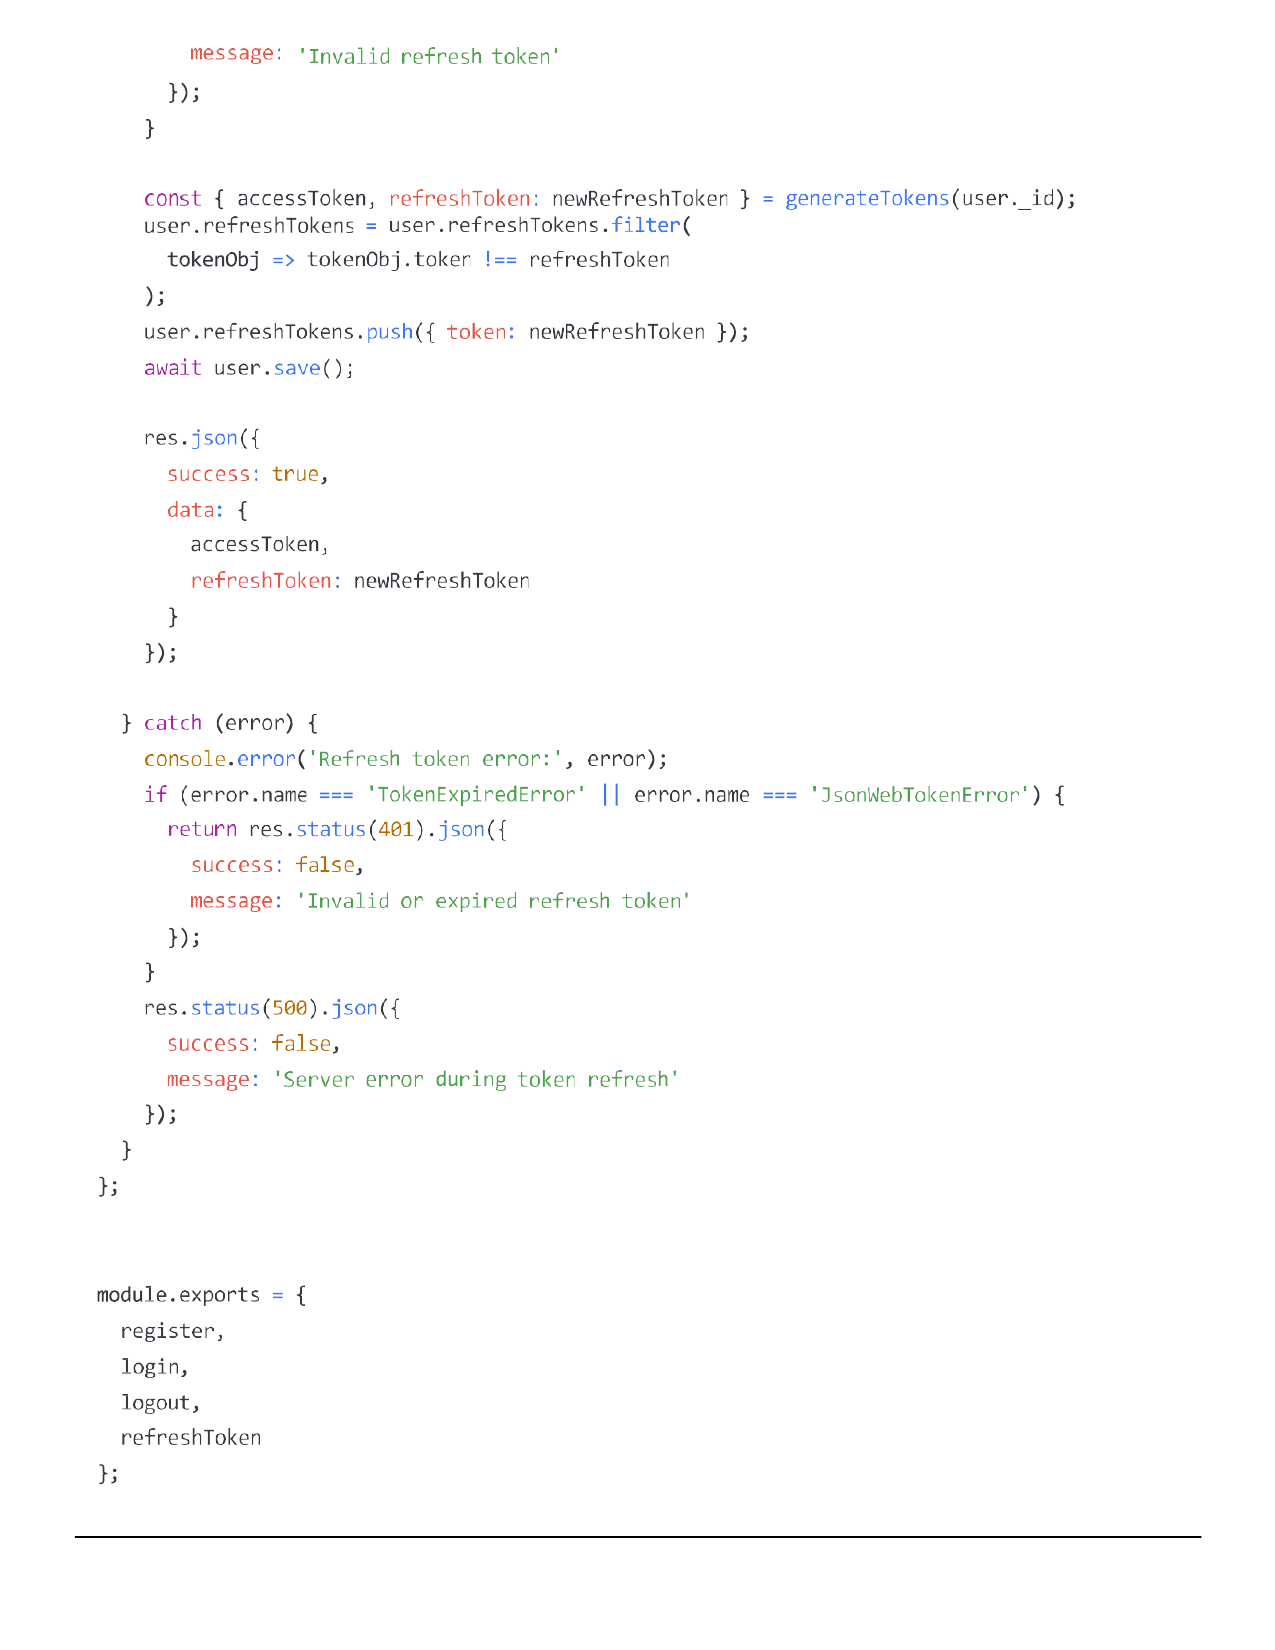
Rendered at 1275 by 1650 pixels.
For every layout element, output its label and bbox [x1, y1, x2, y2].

picture [813, 786, 1019, 802]
picture [412, 750, 469, 766]
picture [250, 819, 506, 841]
picture [589, 1070, 656, 1087]
picture [320, 892, 388, 908]
picture [285, 469, 318, 481]
picture [366, 1075, 423, 1087]
picture [145, 428, 259, 449]
picture [492, 47, 549, 64]
picture [122, 1394, 189, 1414]
picture [145, 754, 178, 766]
picture [122, 1322, 222, 1342]
picture [460, 1070, 506, 1091]
picture [447, 323, 505, 339]
picture [588, 754, 645, 766]
picture [297, 1034, 330, 1051]
picture [320, 750, 388, 766]
picture [635, 790, 749, 802]
picture [226, 718, 284, 730]
picture [530, 892, 598, 908]
picture [145, 785, 167, 802]
picture [191, 48, 280, 64]
picture [296, 856, 318, 872]
picture [168, 1038, 257, 1051]
picture [355, 571, 529, 588]
picture [622, 892, 680, 908]
picture [1018, 189, 1053, 210]
picture [145, 193, 178, 206]
picture [402, 47, 469, 64]
picture [182, 785, 307, 806]
picture [191, 896, 280, 912]
picture [321, 47, 389, 64]
picture [122, 1358, 178, 1378]
picture [145, 363, 178, 375]
picture [391, 189, 538, 206]
picture [145, 322, 434, 343]
picture [215, 358, 352, 379]
picture [483, 754, 540, 766]
picture [192, 860, 281, 872]
picture [145, 715, 189, 730]
picture [370, 785, 575, 806]
picture [786, 188, 1016, 210]
picture [272, 1034, 294, 1051]
picture [145, 216, 354, 233]
picture [484, 892, 516, 908]
picture [436, 892, 481, 912]
picture [531, 251, 669, 267]
picture [215, 824, 236, 836]
picture [180, 750, 225, 766]
picture [191, 536, 327, 555]
picture [284, 1071, 354, 1087]
picture [180, 190, 201, 206]
picture [145, 1286, 259, 1306]
picture [192, 571, 339, 588]
picture [122, 1428, 260, 1445]
picture [401, 896, 423, 908]
picture [238, 754, 295, 766]
picture [167, 1075, 257, 1091]
picture [180, 358, 201, 375]
picture [145, 998, 399, 1019]
picture [168, 501, 213, 517]
picture [530, 322, 704, 339]
picture [169, 821, 213, 836]
picture [168, 469, 258, 481]
picture [332, 860, 354, 872]
picture [517, 1070, 575, 1087]
picture [238, 189, 374, 209]
picture [307, 251, 471, 271]
picture [390, 216, 633, 232]
picture [553, 189, 728, 206]
